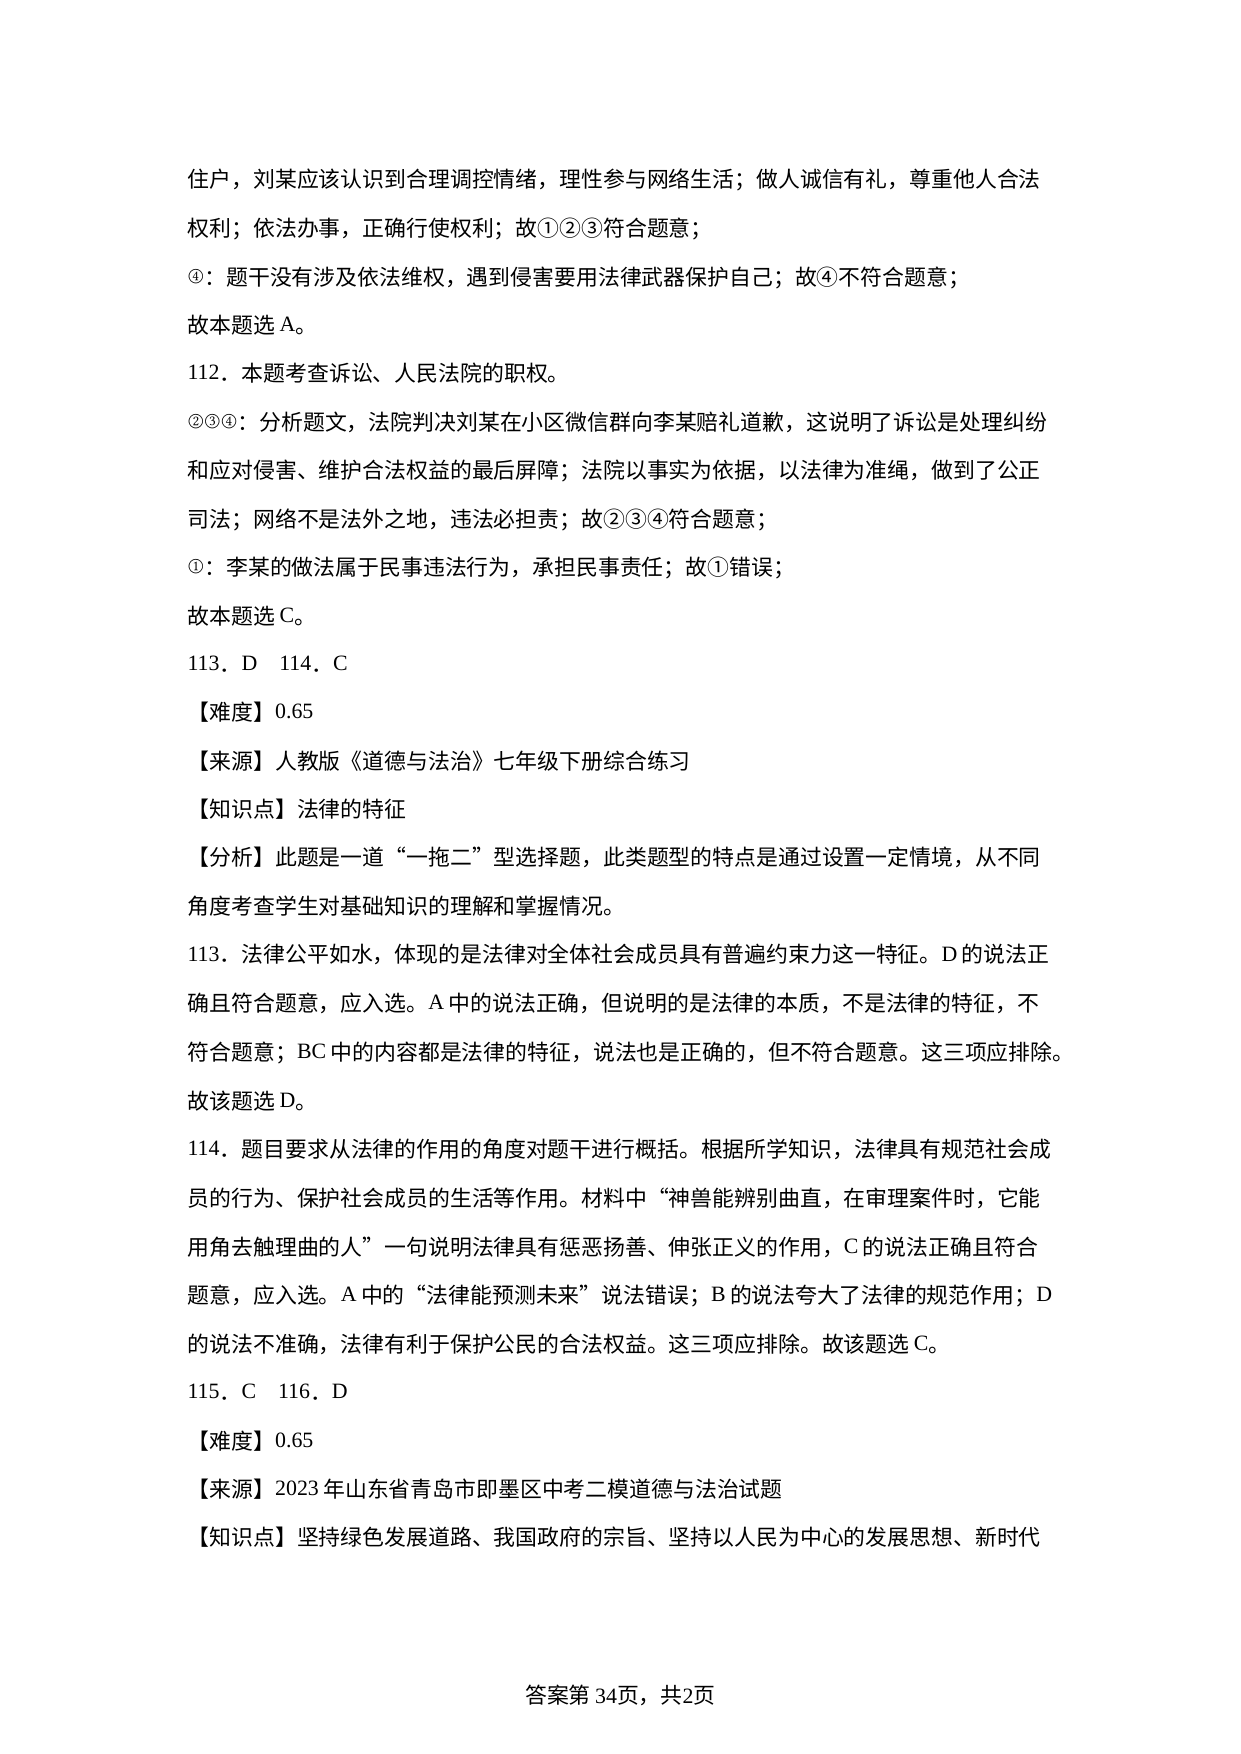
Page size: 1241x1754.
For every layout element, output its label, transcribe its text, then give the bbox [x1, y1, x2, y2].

text ①：李某的做法属于民事违法行为，承担民事责任；故①错误； [187, 550, 1053, 582]
text 【难度】0.65 [187, 1423, 1053, 1456]
text ②③④：分析题文，法院判决刘某在小区微信群向李某赔礼道歉，这说明了诉讼是处理纠纷和应对侵害、维护合法权益的最后屏障；法院以事实为依据，以法律为准绳，做到了公正司法；网络不是法外之地，违法必担责；故②③④符合题意； [187, 404, 1053, 534]
text ④：题干没有涉及依法维权，遇到侵害要用法律武器保护自己；故④不符合题意； [187, 259, 1053, 292]
text 114．题目要求从法律的作用的角度对题干进行概括。根据所学知识，法律具有规范社会成员的行为、保护社会成员的生活等作用。材料中“神兽能辨别曲直，在审理案件时，它能用角去触理曲的人”一句说明法律具有惩恶扬善、伸张正义的作用，C的说法正确且符合题意，应入选。A中的“法律能预测未来”说法错误；B的说法夸大了法律的规范作用；D的说法不准确，法律有利于保护公民的合法权益。这三项应排除。故该题选C。 [187, 1132, 1053, 1359]
text 115．C 116．D [187, 1375, 1053, 1407]
text 【来源】2023年山东省青岛市即墨区中考二模道德与法治试题 [187, 1472, 1053, 1504]
text 113．D 114．C [187, 647, 1053, 679]
text 故本题选C。 [187, 598, 1053, 631]
text 【知识点】法律的特征 [187, 792, 1053, 824]
text 112．本题考查诉讼、人民法院的职权。 [187, 356, 1053, 388]
text 故本题选A。 [187, 307, 1053, 340]
text 【来源】人教版《道德与法治》七年级下册综合练习 [187, 743, 1053, 776]
text 113．法律公平如水，体现的是法律对全体社会成员具有普遍约束力这一特征。D的说法正确且符合题意，应入选。A中的说法正确，但说明的是法律的本质，不是法律的特征，不符合题意；BC中的内容都是法律的特征，说法也是正确的，但不符合题意。这三项应排除。故该题选D。 [187, 937, 1053, 1116]
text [187, 1520, 1053, 1552]
text 【难度】0.65 [187, 695, 1053, 727]
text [187, 162, 1053, 243]
text 【分析】此题是一道“一拖二”型选择题，此类题型的特点是通过设置一定情境，从不同角度考查学生对基础知识的理解和掌握情况。 [187, 840, 1053, 921]
